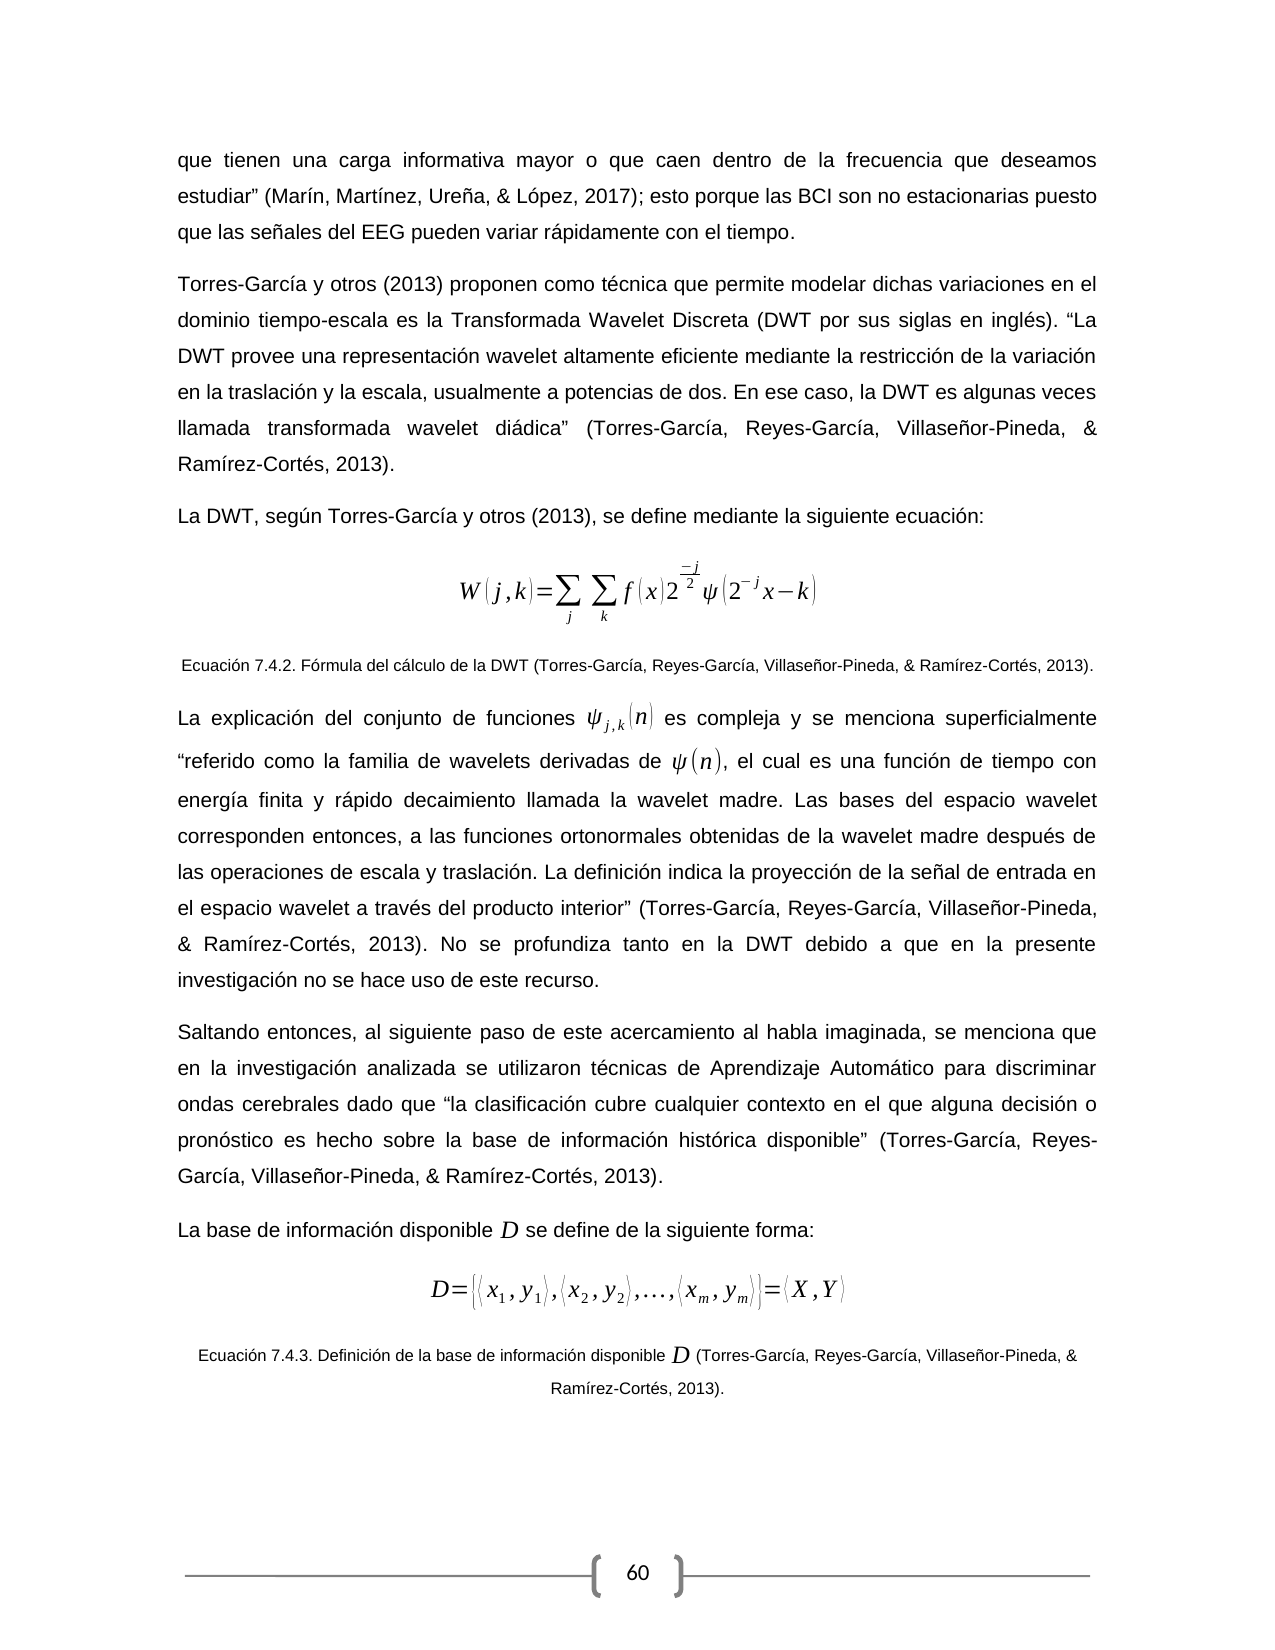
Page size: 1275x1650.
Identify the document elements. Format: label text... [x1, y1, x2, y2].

text La base de información disponible se define de la siguiente forma: [177, 1216, 1098, 1244]
text Ecuación 7.4.3. Definición de la base de información disponible . [177, 1341, 1098, 1398]
text La explicación del conjunto de funciones es compleja y se menciona superficialmente “referido como la familia de wavelets derivadas de , el cual es una función de tiempo con energía finita y rápido decaimiento llamada la wavelet madre. Las bases del espacio wavelet corresponden entonces, a las funciones ortonormales obtenidas de la wavelet madre después de las operaciones de escala y traslación. La definición indica la proyección de la señal de entrada en el espacio wavelet a través del producto interior” . No se profundiza tanto en la DWT debido a que en la presente investigación no se hace uso de este recurso. [177, 701, 1098, 991]
text Torres-García y otros (2013) proponen como técnica que permite modelar dichas variaciones en el dominio tiempo-escala es la Transformada Wavelet Discreta (DWT por sus siglas en inglés). “La DWT provee una representación wavelet altamente eficiente mediante la restricción de la variación en la traslación y la escala, usualmente a potencias de dos. En ese caso, la DWT es algunas veces llamada transformada wavelet diádica” . [177, 272, 1098, 476]
text Ecuación 7.4.2. Fórmula del cálculo de la DWT . [177, 656, 1098, 675]
text La DWT, según Torres-García y otros (2013), se define mediante la siguiente ecuación: [177, 504, 1098, 528]
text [177, 148, 1098, 243]
text Saltando entonces, al siguiente paso de este acercamiento al habla imaginada, se menciona que en la investigación analizada se utilizaron técnicas de Aprendizaje Automático para discriminar ondas cerebrales dado que “la clasificación cubre cualquier contexto en el que alguna decisión o pronóstico es hecho sobre la base de información histórica disponible” . [177, 1020, 1098, 1188]
